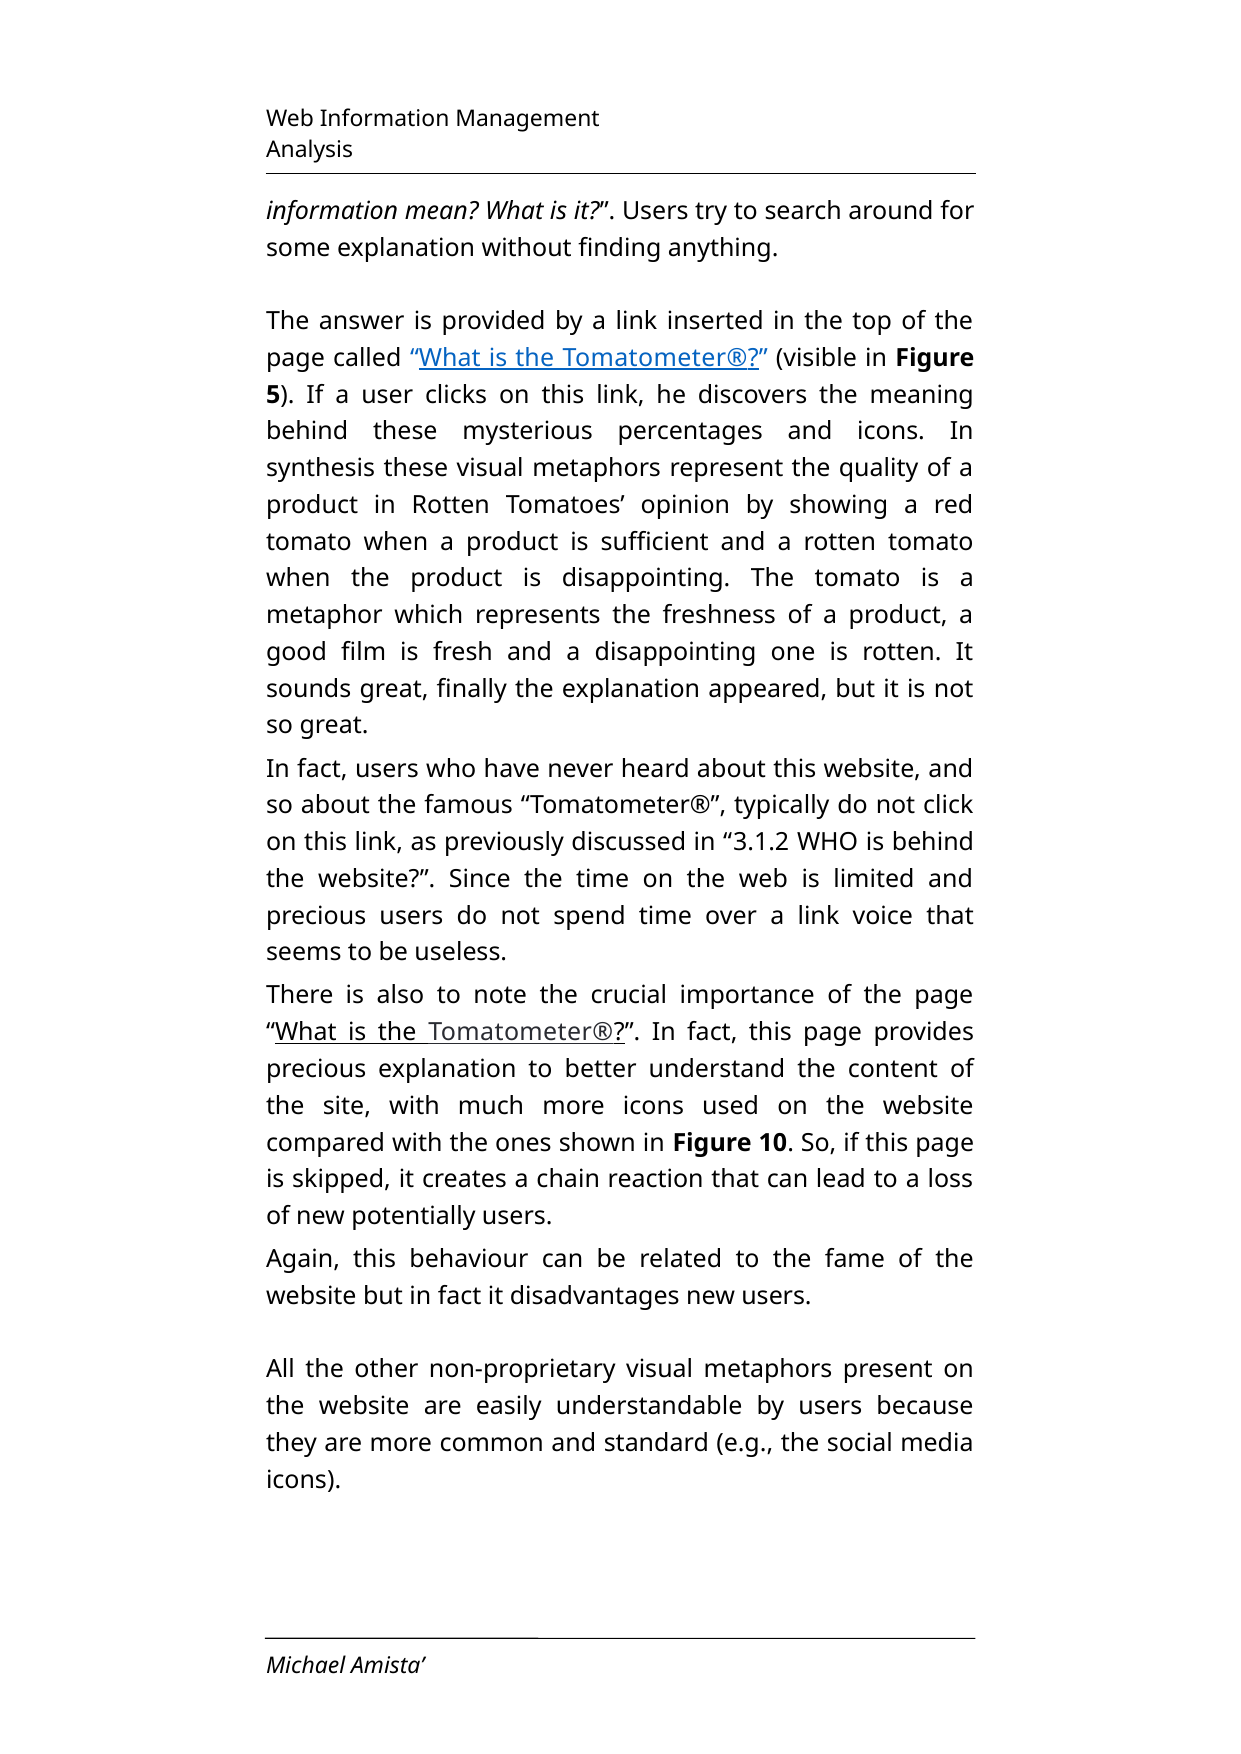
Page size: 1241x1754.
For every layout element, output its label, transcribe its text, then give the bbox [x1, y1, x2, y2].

text There is also to note the crucial importance of the page “What is the Tomatometer®?”. In fact, this page provides precious explanation to better understand the content of the site, with much more icons used on the website compared with the ones shown in Figure 10. So, if this page is skipped, it creates a chain reaction that can lead to a loss of new potentially users. [266, 977, 974, 1232]
text The answer is provided by a link inserted in the top of the page called “What is the Tomatometer®?” (visible in Figure 5). If a user clicks on this link, he discovers the meaning behind these mysterious percentages and icons. In synthesis these visual metaphors represent the quality of a product in Rotten Tomatoes’ opinion by showing a red tomato when a product is sufficient and a rotten tomato when the product is disappointing. The tomato is a metaphor which represents the freshness of a product, a good film is fresh and a disappointing one is rotten. It sounds great, finally the explanation appeared, but it is not so great. [266, 303, 974, 741]
text All the other non-proprietary visual metaphors present on the website are easily understandable by users because they are more common and standard (e.g., the social media icons). [266, 1351, 974, 1495]
text In fact, users who have never heard about this website, and so about the famous “Tomatometer®”, typically do not click on this link, as previously discussed in “3.1.2 WHO is behind the website?”. Since the time on the web is limited and precious users do not spend time over a link voice that seems to be useless. [266, 750, 974, 968]
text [266, 192, 974, 263]
text Again, this behaviour can be related to the fame of the website but in fact it disadvantages new users. [266, 1241, 974, 1312]
